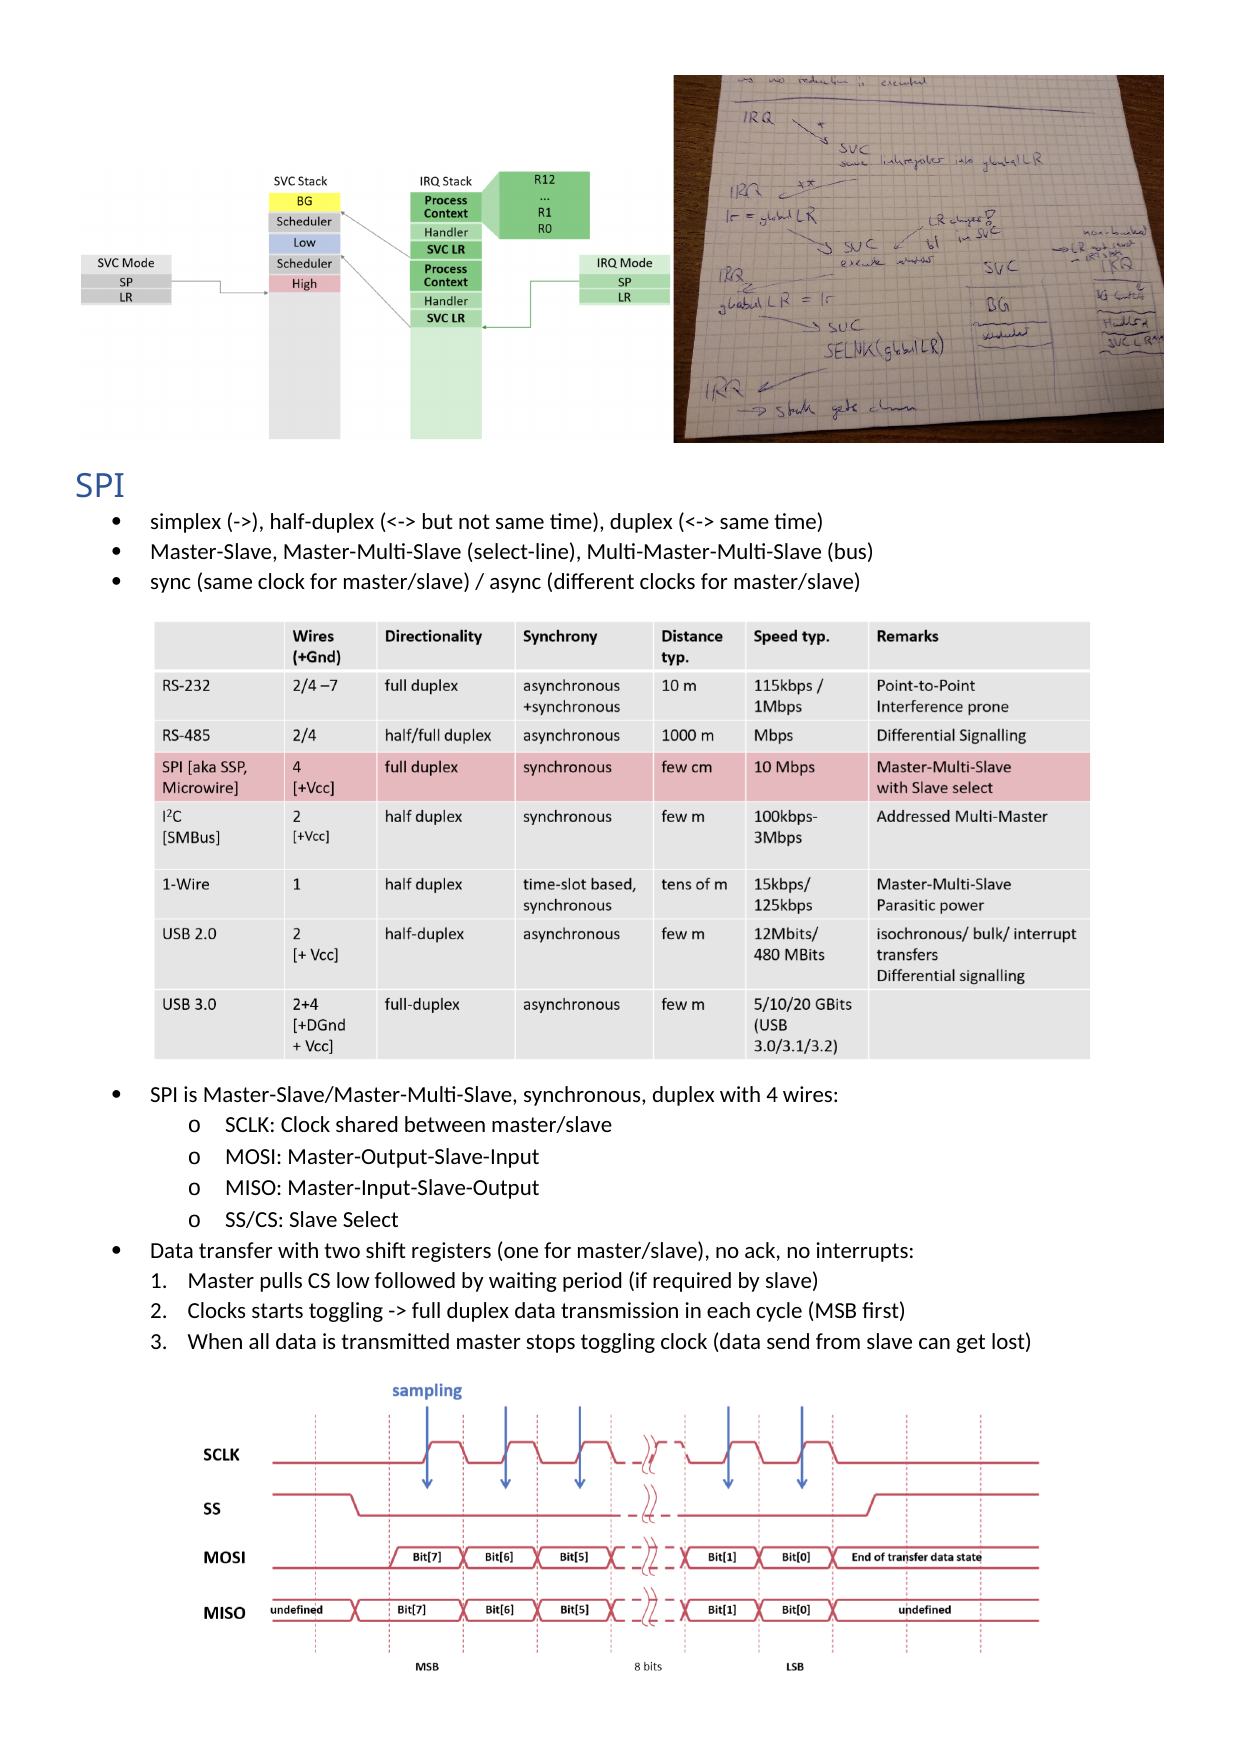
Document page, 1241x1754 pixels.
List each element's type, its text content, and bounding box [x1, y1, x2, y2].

list When all data is transmitted master stops toggling clock (data send from slave can get lost) [150, 1327, 1165, 1355]
list Data transfer with two shift registers (one for master/slave), no ack, no interrupts: [112, 1236, 1165, 1264]
list SCLK: Clock shared between master/slave [187, 1110, 1165, 1139]
list MOSI: Master-Output-Slave-Input [187, 1142, 1165, 1171]
subtitle SPI [75, 462, 1165, 507]
list sync (same clock for master/slave) / async (different clocks for master/slave) [112, 567, 1165, 596]
list Master-Slave, Master-Multi-Slave (select-line), Multi-Master-Multi-Slave (bus) [112, 537, 1165, 565]
list Clocks starts toggling -> full duplex data transmission in each cycle (MSB first) [150, 1297, 1165, 1325]
list SPI is Master-Slave/Master-Multi-Slave, synchronous, duplex with 4 wires: [112, 1080, 1165, 1108]
list MISO: Master-Input-Slave-Output [187, 1173, 1165, 1202]
list Master pulls CS low followed by waiting period (if required by slave) [150, 1266, 1165, 1294]
picture [76, 75, 1164, 443]
picture [191, 1373, 1049, 1675]
list SS/CS: Slave Select [187, 1205, 1165, 1234]
list simplex (->), half-duplex (<-> but not same time), duplex (<-> same time) [112, 507, 1165, 535]
picture [150, 614, 1091, 1062]
